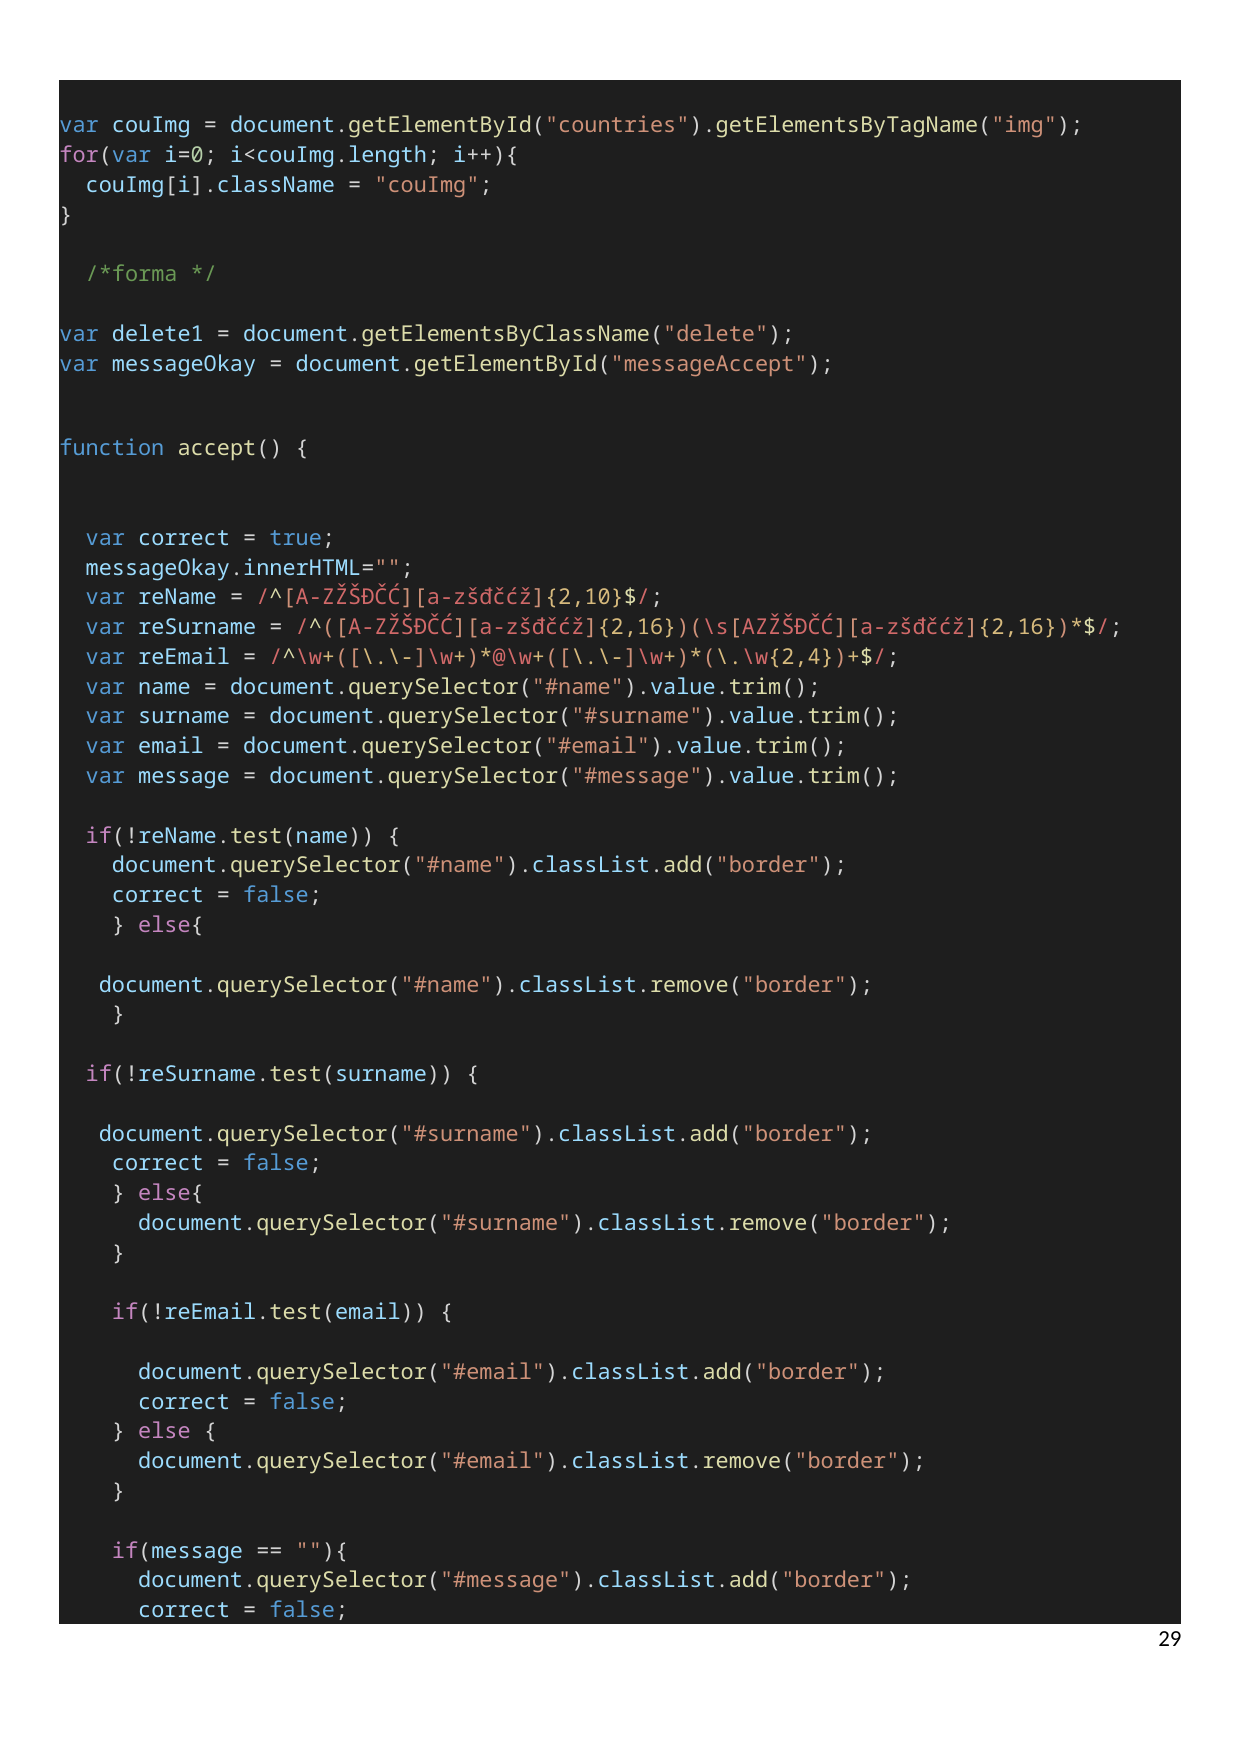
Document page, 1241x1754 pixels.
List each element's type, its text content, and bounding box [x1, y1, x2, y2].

text for(var i=0; i<couImg.length; i++){ [59, 139, 1181, 169]
text if(!reSurname.test(surname)) { [59, 1058, 1181, 1088]
text document.querySelector("#surname").classList.remove("border"); [59, 1207, 1181, 1237]
text var reSurname = /^([A-ZŽŠĐČĆ][a-zšđčćž]{2,16})(\s[AZŽŠĐČĆ][a-zšđčćž]{2,16})*$/; [59, 611, 1181, 641]
text correct = false; [59, 1147, 1181, 1177]
text var name = document.querySelector("#name").value.trim(); [59, 671, 1181, 701]
text } else { [59, 1416, 1181, 1445]
text document.querySelector("#name").classList.add("border"); [59, 849, 1181, 879]
text var reName = /^[A-ZŽŠĐČĆ][a-zšđčćž]{2,10}$/; [59, 581, 1181, 611]
text } [59, 1237, 1181, 1267]
text } else{ [59, 909, 1181, 939]
text document.querySelector("#email").classList.add("border"); [59, 1356, 1181, 1386]
text couImg[i].className = "couImg"; [59, 169, 1181, 199]
text if(message == ""){ [59, 1535, 1181, 1564]
text var reEmail = /^\w+([\.\-]\w+)*@\w+([\.\-]\w+)*(\.\w{2,4})+$/; [59, 641, 1181, 671]
text } else{ [59, 1177, 1181, 1207]
text if(!reName.test(name)) { [59, 820, 1181, 849]
text document.querySelector("#name").classList.remove("border"); [59, 969, 1181, 998]
text function accept() { [59, 432, 1181, 462]
text if(!reEmail.test(email)) { [59, 1296, 1181, 1326]
text var delete1 = document.getElementsByClassName("delete"); [59, 318, 1181, 348]
text } [59, 998, 1181, 1028]
text var surname = document.querySelector("#surname").value.trim(); [59, 701, 1181, 730]
text messageOkay.innerHTML=""; [59, 552, 1181, 581]
text correct = false; [59, 1386, 1181, 1416]
text /*forma */ [59, 258, 1181, 288]
text document.querySelector("#message").classList.add("border"); [59, 1564, 1181, 1594]
text var correct = true; [59, 522, 1181, 552]
text var message = document.querySelector("#message").value.trim(); [59, 760, 1181, 790]
text correct = false; [59, 879, 1181, 909]
text var couImg = document.getElementById("countries").getElementsByTagName("img"); [59, 109, 1181, 139]
text var messageOkay = document.getElementById("messageAccept"); [59, 348, 1181, 378]
text correct = false; [59, 1594, 1181, 1624]
text } [59, 1475, 1181, 1505]
text var email = document.querySelector("#email").value.trim(); [59, 730, 1181, 760]
text } [59, 199, 1181, 229]
text document.querySelector("#surname").classList.add("border"); [59, 1118, 1181, 1147]
text document.querySelector("#email").classList.remove("border"); [59, 1445, 1181, 1475]
